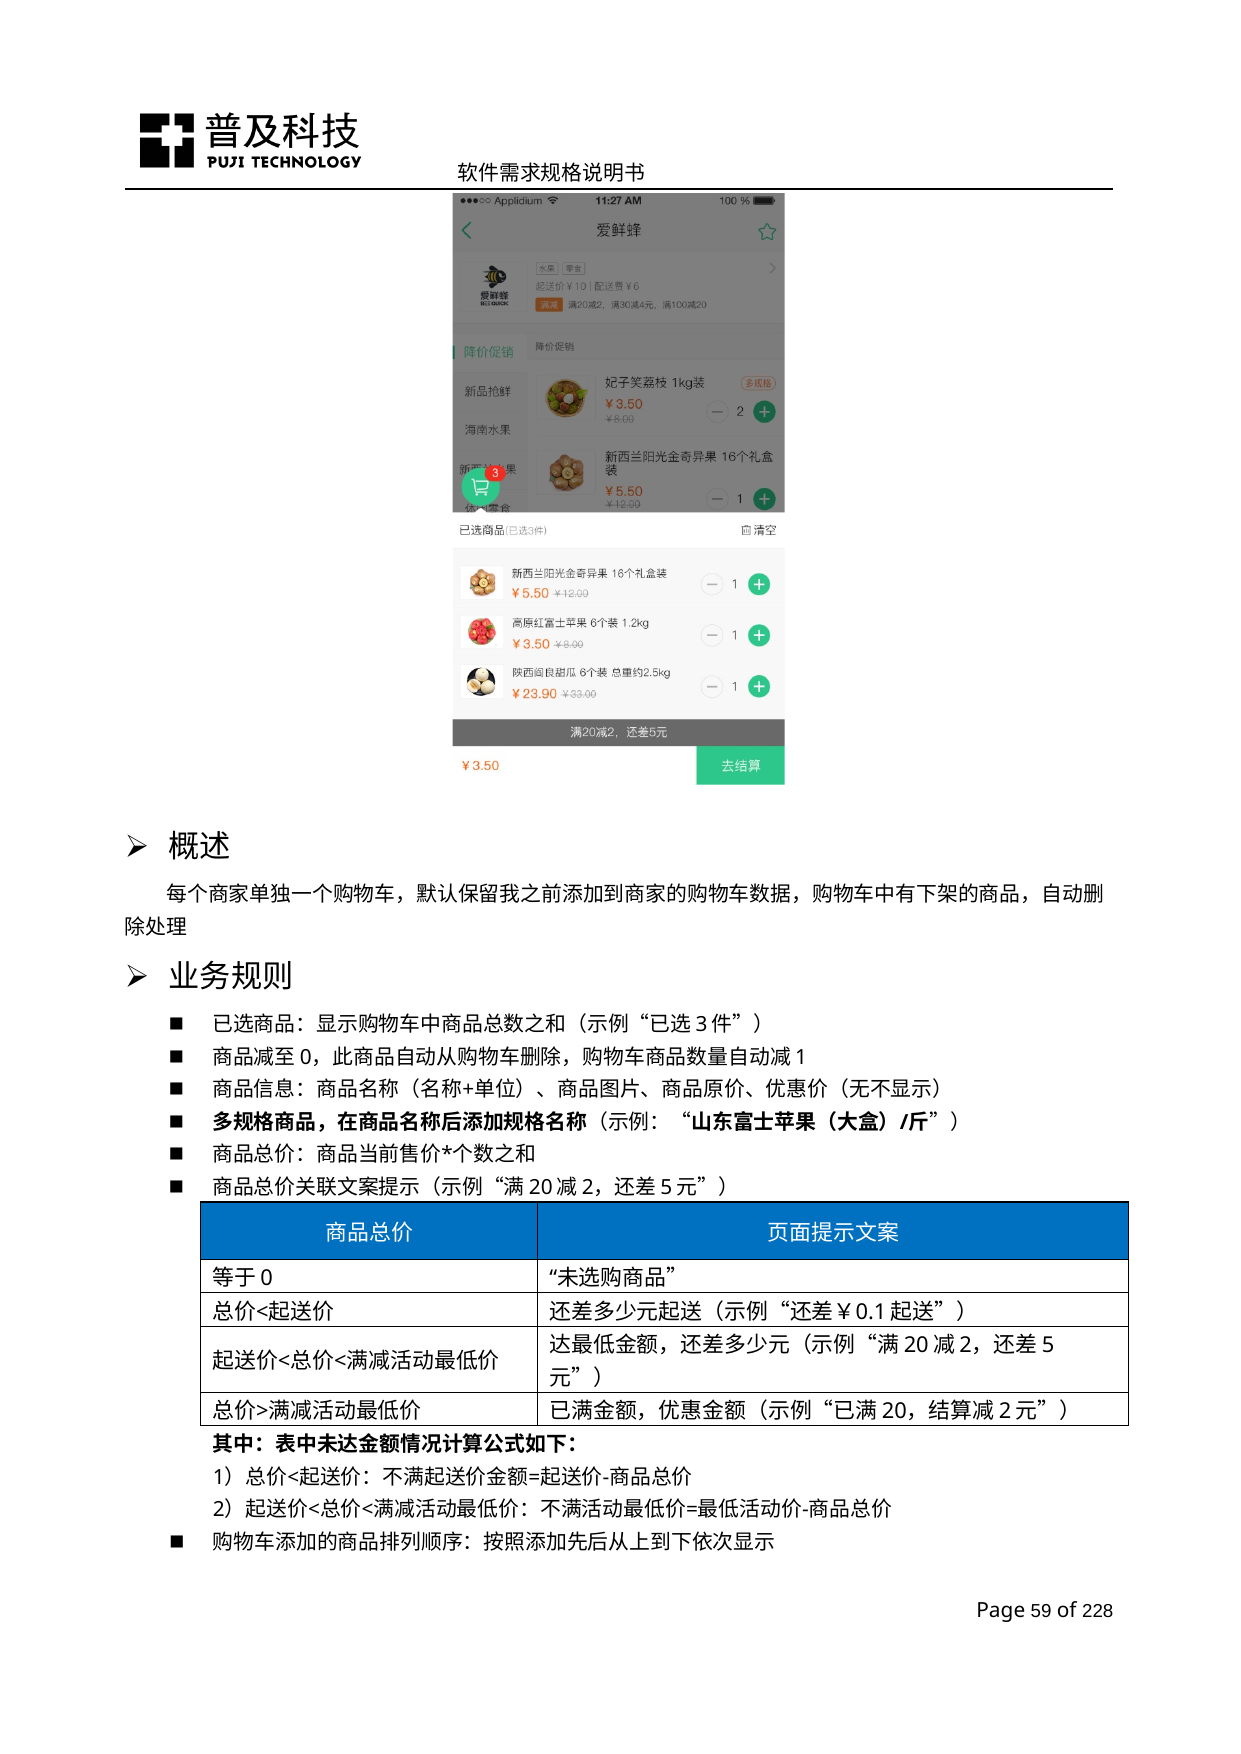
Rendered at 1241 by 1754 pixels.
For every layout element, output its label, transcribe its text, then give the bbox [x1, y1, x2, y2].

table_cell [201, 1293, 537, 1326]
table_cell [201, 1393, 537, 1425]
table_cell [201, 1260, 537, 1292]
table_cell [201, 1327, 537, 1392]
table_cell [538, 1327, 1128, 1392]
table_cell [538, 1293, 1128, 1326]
list 商品总价关联文案提示（示例“满20减2，还差5元”） [168, 1169, 1113, 1201]
list 商品信息：商品名称（名称+单位）、商品图片、商品原价、优惠价（无不显示） [168, 1071, 1113, 1104]
list 业务规则 [124, 941, 1113, 1006]
list 其中：表中未达金额情况计算公式如下： [213, 1426, 1113, 1459]
list 商品减至0，此商品自动从购物车删除，购物车商品数量自动减1 [168, 1039, 1113, 1071]
picture [452, 193, 785, 785]
list 商品总价：商品当前售价*个数之和 [168, 1136, 1113, 1169]
list 多规格商品，在商品名称后添加规格名称（示例：“山东富士苹果（大盒）/斤”） [168, 1104, 1113, 1136]
picture [124, 103, 365, 180]
list 2）起送价<总价<满减活动最低价：不满活动最低价=最低活动价-商品总价 [213, 1491, 1113, 1524]
list 概述 [124, 811, 1113, 876]
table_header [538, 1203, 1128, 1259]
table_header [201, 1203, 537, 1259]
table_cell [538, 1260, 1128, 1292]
list 已选商品：显示购物车中商品总数之和（示例“已选3件”） [168, 1006, 1113, 1039]
text 每个商家单独一个购物车，默认保留我之前添加到商家的购物车数据，购物车中有下架的商品，自动删除处理 [124, 876, 1113, 941]
list 购物车添加的商品排列顺序：按照添加先后从上到下依次显示 [169, 1524, 1113, 1556]
list 1）总价<起送价：不满起送价金额=起送价-商品总价 [213, 1459, 1113, 1491]
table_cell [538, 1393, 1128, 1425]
